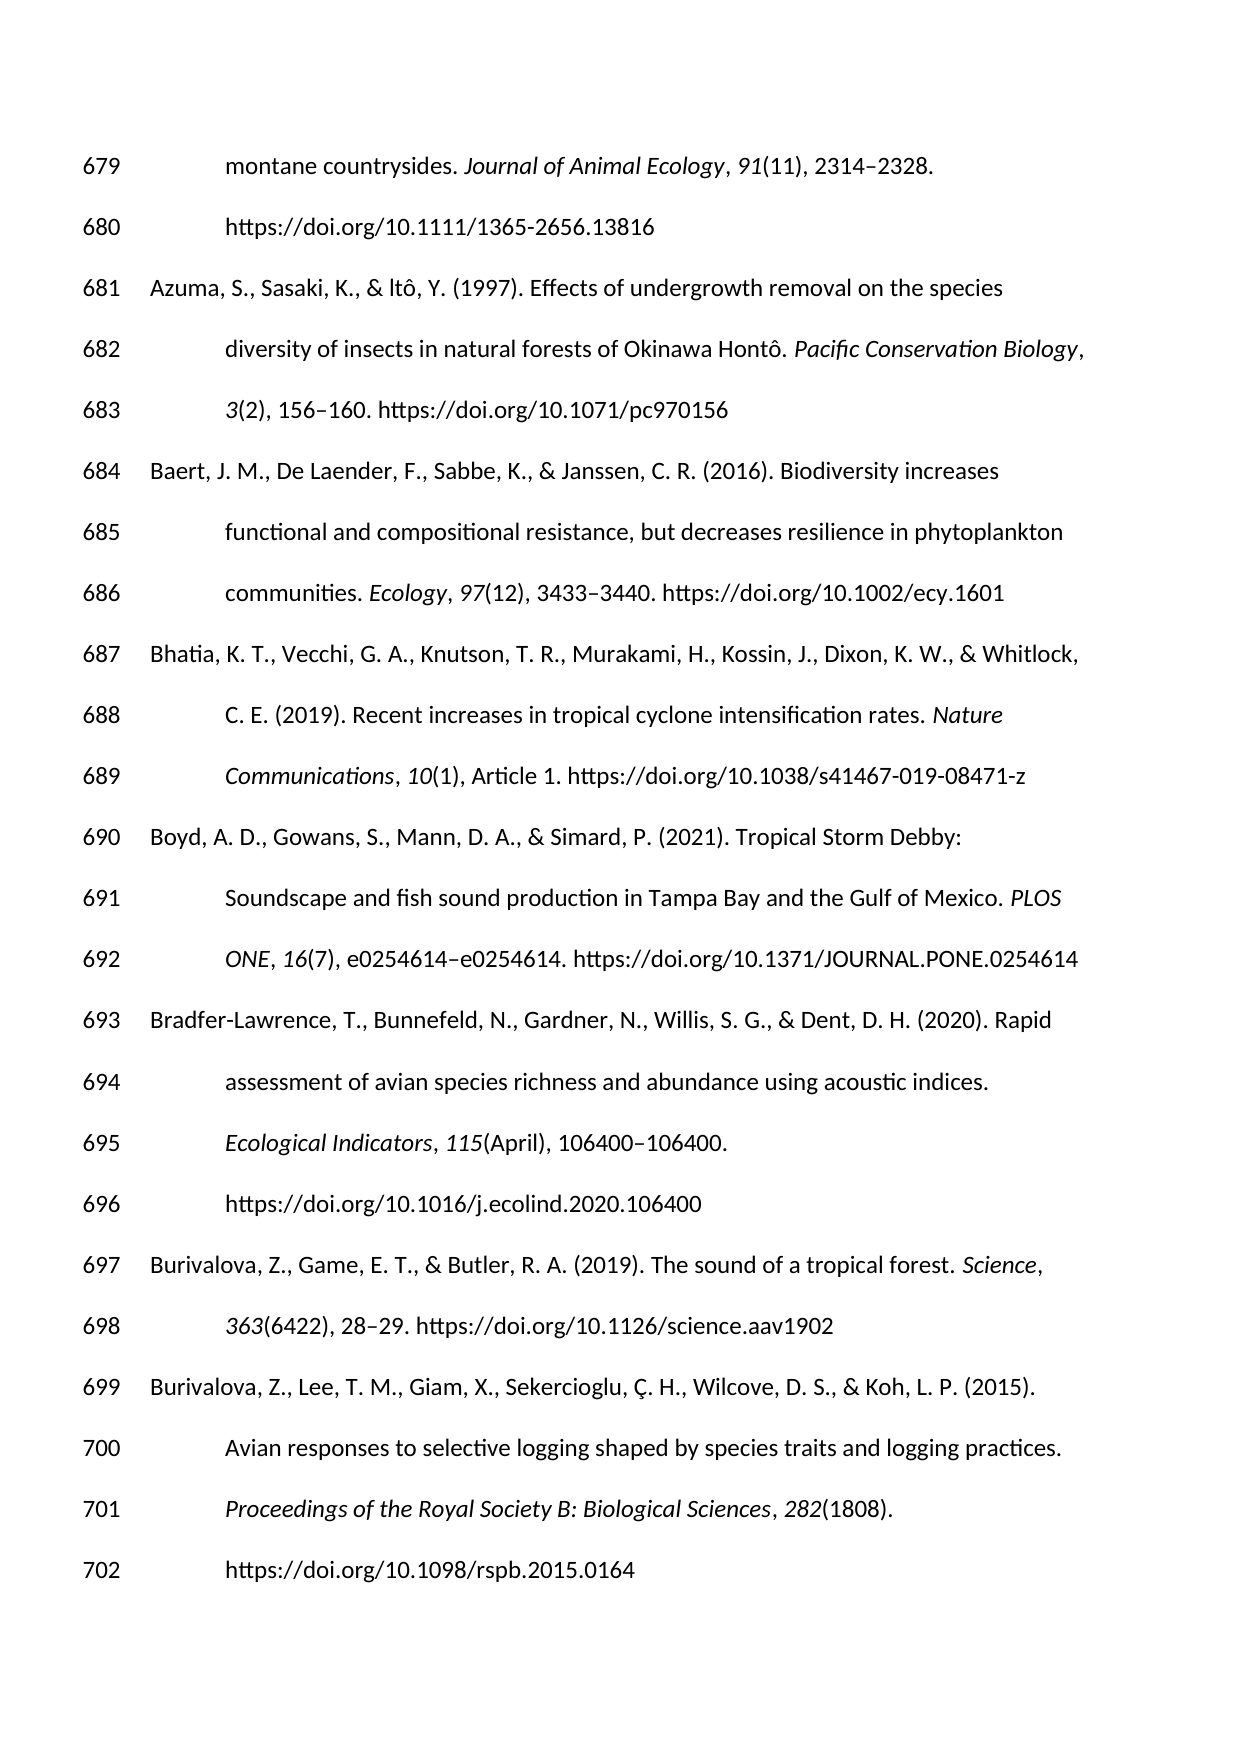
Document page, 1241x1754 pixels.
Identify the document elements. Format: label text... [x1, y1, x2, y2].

text Baert, J. M., De Laender, F., Sabbe, K., & Janssen, C. R. (2016). Biodiversity increases functional and compositional resistance, but decreases resilience in phytoplankton communities. Ecology, 97(12), 3433–3440. https://doi.org/10.1002/ecy.1601 [150, 455, 1090, 608]
text Burivalova, Z., Lee, T. M., Giam, X., Sekercioglu, Ç. H., Wilcove, D. S., & Koh, L. P. (2015). Avian responses to selective logging shaped by species traits and logging practices. Proceedings of the Royal Society B: Biological Sciences, 282(1808). https://doi.org/10.1098/rspb.2015.0164 [150, 1371, 1090, 1584]
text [150, 150, 1090, 242]
text Bradfer-Lawrence, T., Bunnefeld, N., Gardner, N., Willis, S. G., & Dent, D. H. (2020). Rapid assessment of avian species richness and abundance using acoustic indices. Ecological Indicators, 115(April), 106400–106400. https://doi.org/10.1016/j.ecolind.2020.106400 [150, 1004, 1090, 1218]
text Boyd, A. D., Gowans, S., Mann, D. A., & Simard, P. (2021). Tropical Storm Debby: Soundscape and fish sound production in Tampa Bay and the Gulf of Mexico. PLOS ONE, 16(7), e0254614–e0254614. https://doi.org/10.1371/JOURNAL.PONE.0254614 [150, 821, 1090, 974]
text Azuma, S., Sasaki, K., & ltô, Y. (1997). Effects of undergrowth removal on the species diversity of insects in natural forests of Okinawa Hontô. Pacific Conservation Biology, 3(2), 156–160. https://doi.org/10.1071/pc970156 [150, 272, 1090, 425]
text Burivalova, Z., Game, E. T., & Butler, R. A. (2019). The sound of a tropical forest. Science, 363(6422), 28–29. https://doi.org/10.1126/science.aav1902 [150, 1249, 1090, 1340]
text Bhatia, K. T., Vecchi, G. A., Knutson, T. R., Murakami, H., Kossin, J., Dixon, K. W., & Whitlock, C. E. (2019). Recent increases in tropical cyclone intensification rates. Nature Communications, 10(1), Article 1. https://doi.org/10.1038/s41467-019-08471-z [150, 638, 1090, 791]
